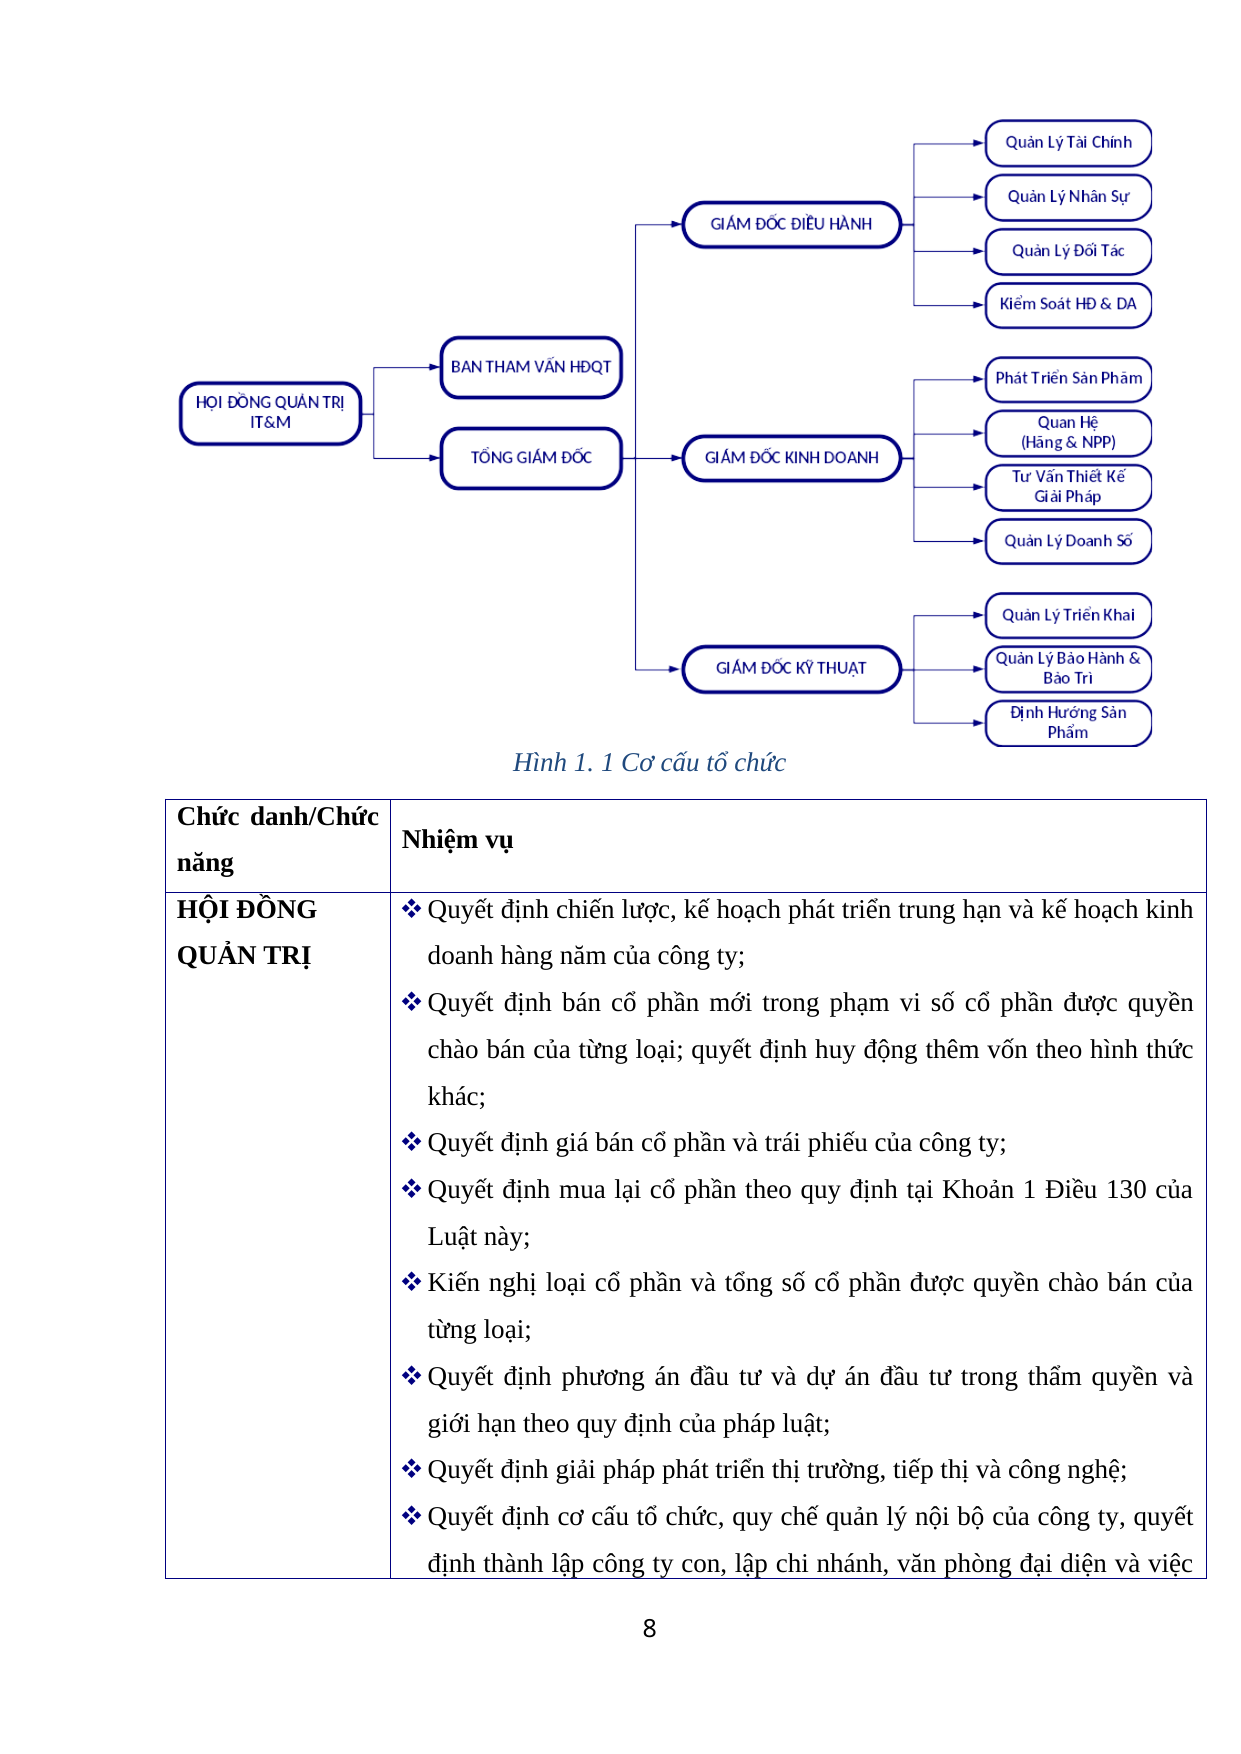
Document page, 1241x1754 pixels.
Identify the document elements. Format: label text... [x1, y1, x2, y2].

text Hình 1. 1 Cơ cấu tổ chức [177, 747, 1122, 778]
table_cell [166, 893, 390, 1578]
table_header Nhiệm vụ [391, 800, 1206, 892]
table_header Chức danh/Chức năng [166, 800, 390, 892]
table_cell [391, 893, 1206, 1578]
